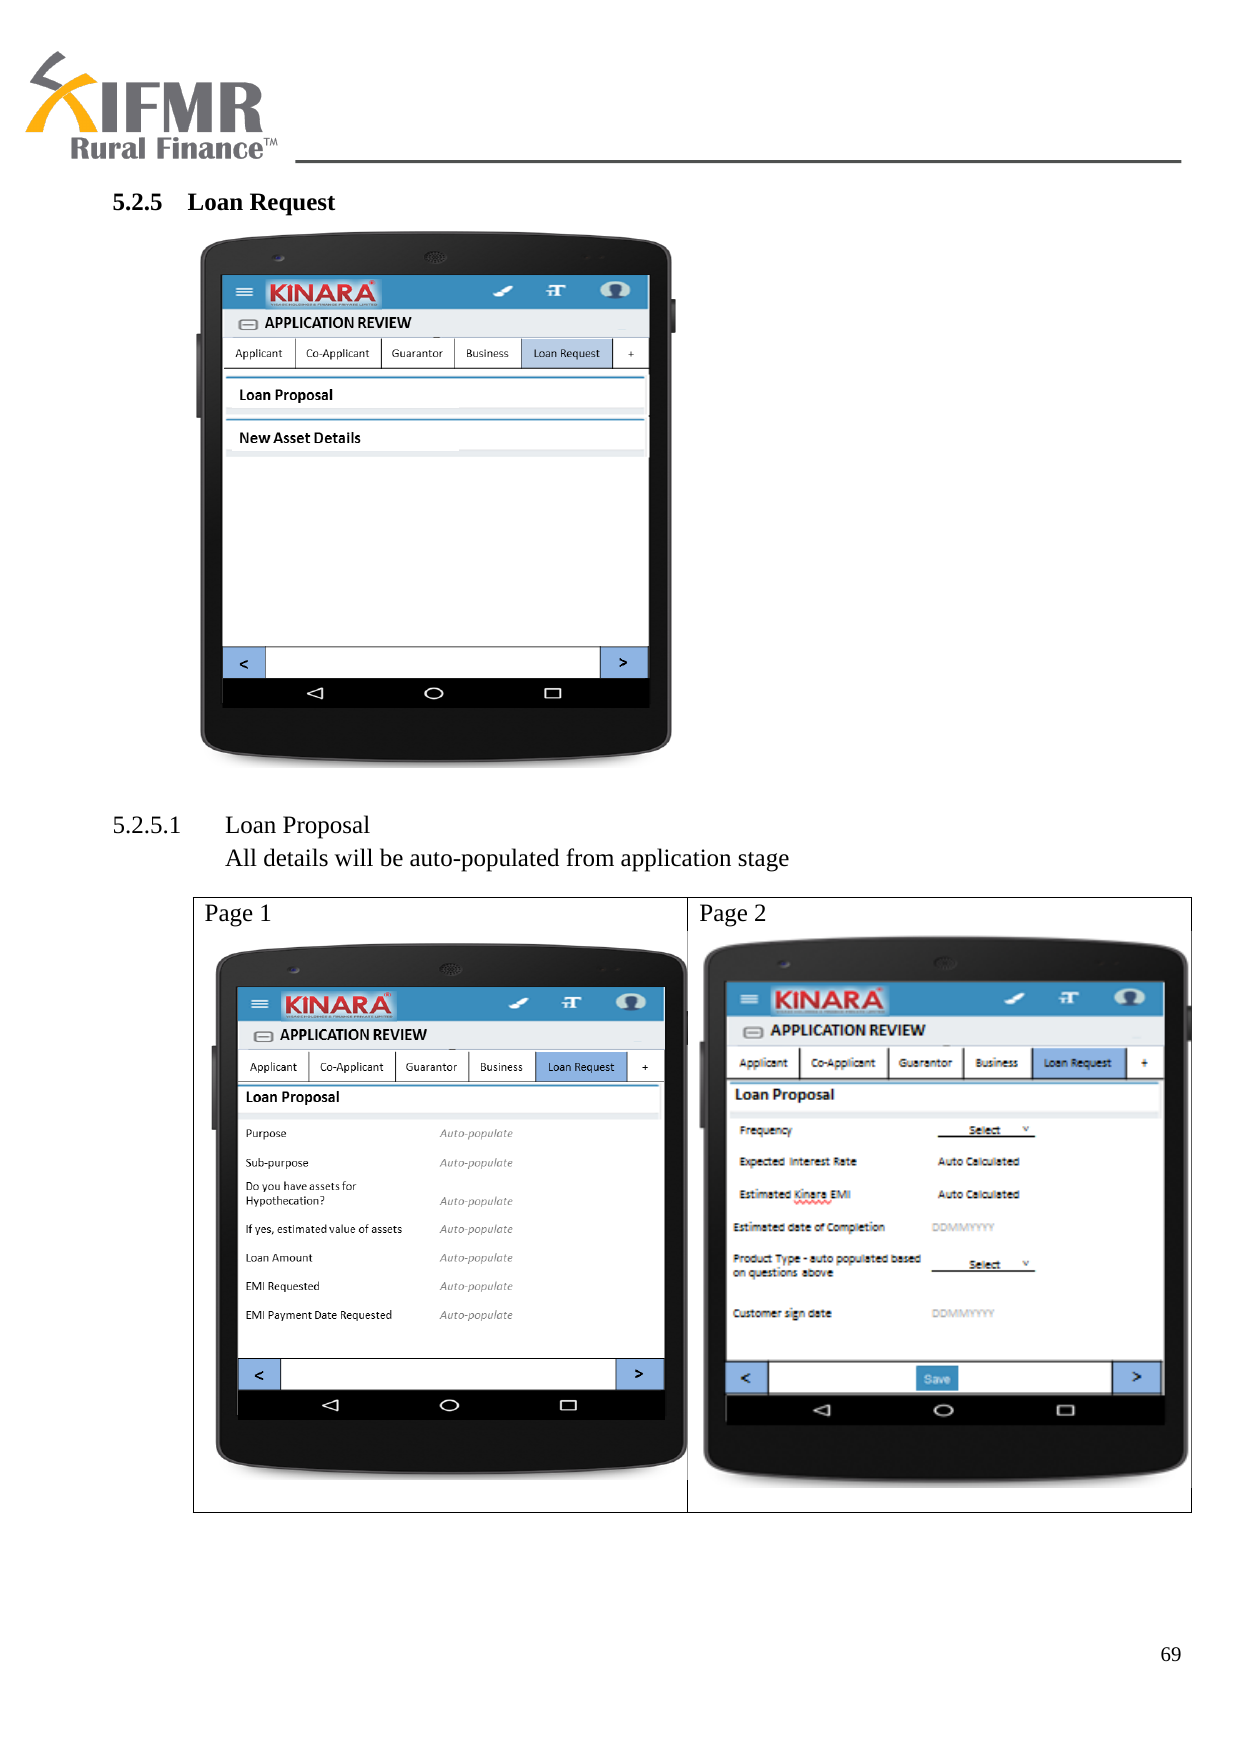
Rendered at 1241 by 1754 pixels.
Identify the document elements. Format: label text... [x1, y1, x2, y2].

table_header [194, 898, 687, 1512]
picture [187, 219, 682, 768]
list Loan Proposal [112, 810, 1181, 839]
picture [204, 931, 688, 1480]
picture [699, 931, 1192, 1488]
list Loan Request [112, 187, 1181, 215]
picture [18, 45, 284, 166]
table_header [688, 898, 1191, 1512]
list All details will be auto-populated from application stage [150, 843, 1181, 872]
